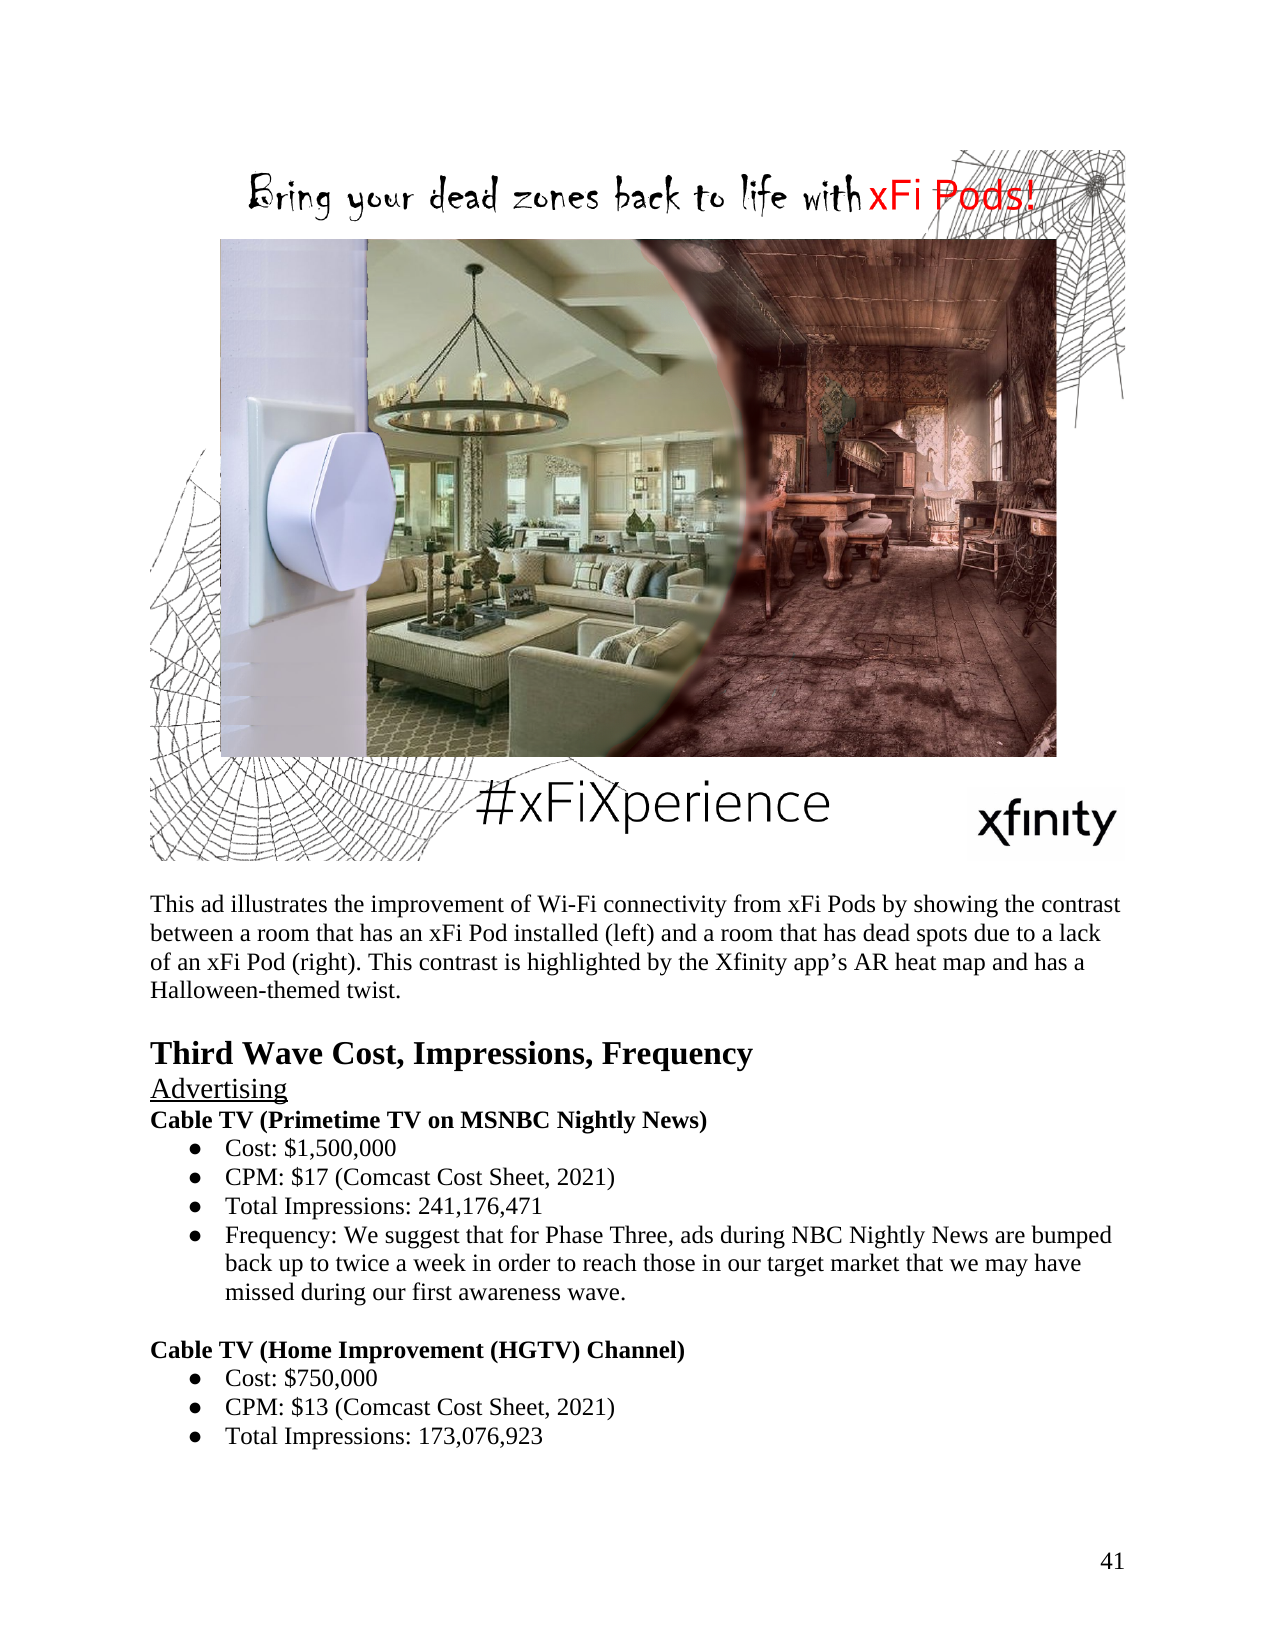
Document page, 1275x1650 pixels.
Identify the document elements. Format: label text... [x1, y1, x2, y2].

list Frequency: We suggest that for Phase Three, ads during NBC Nightly News are bumped back up to twice a week in order to reach those in our target market that we may have missed during our first awareness wave. [187, 1220, 1125, 1306]
list CPM: $17 (Comcast Cost Sheet, 2021) [187, 1162, 1125, 1191]
picture [150, 150, 1125, 861]
subtitle Cable TV (Home Improvement (HGTV) Channel) [150, 1335, 1125, 1363]
list Total Impressions: 241,176,471 [187, 1191, 1125, 1220]
subtitle Third Wave Cost, Impressions, Frequency [150, 1033, 1125, 1071]
subtitle Cable TV (Primetime TV on MSNBC Nightly News) [150, 1105, 1125, 1133]
list Cost: $1,500,000 [187, 1133, 1125, 1162]
list CPM: $13 (Comcast Cost Sheet, 2021) [187, 1392, 1125, 1421]
subtitle Advertising [150, 1071, 1125, 1105]
text This ad illustrates the improvement of Wi-Fi connectivity from xFi Pods by showing the contrast between a room that has an xFi Pod installed (left) and a room that has dead spots due to a lack of an xFi Pod (right). This contrast is highlighted by the Xfinity app’s AR heat map and has a Halloween-themed twist. [401, 889, 1125, 1004]
list Cost: $750,000 [187, 1363, 1125, 1392]
list Total Impressions: 173,076,923 [187, 1421, 1125, 1450]
